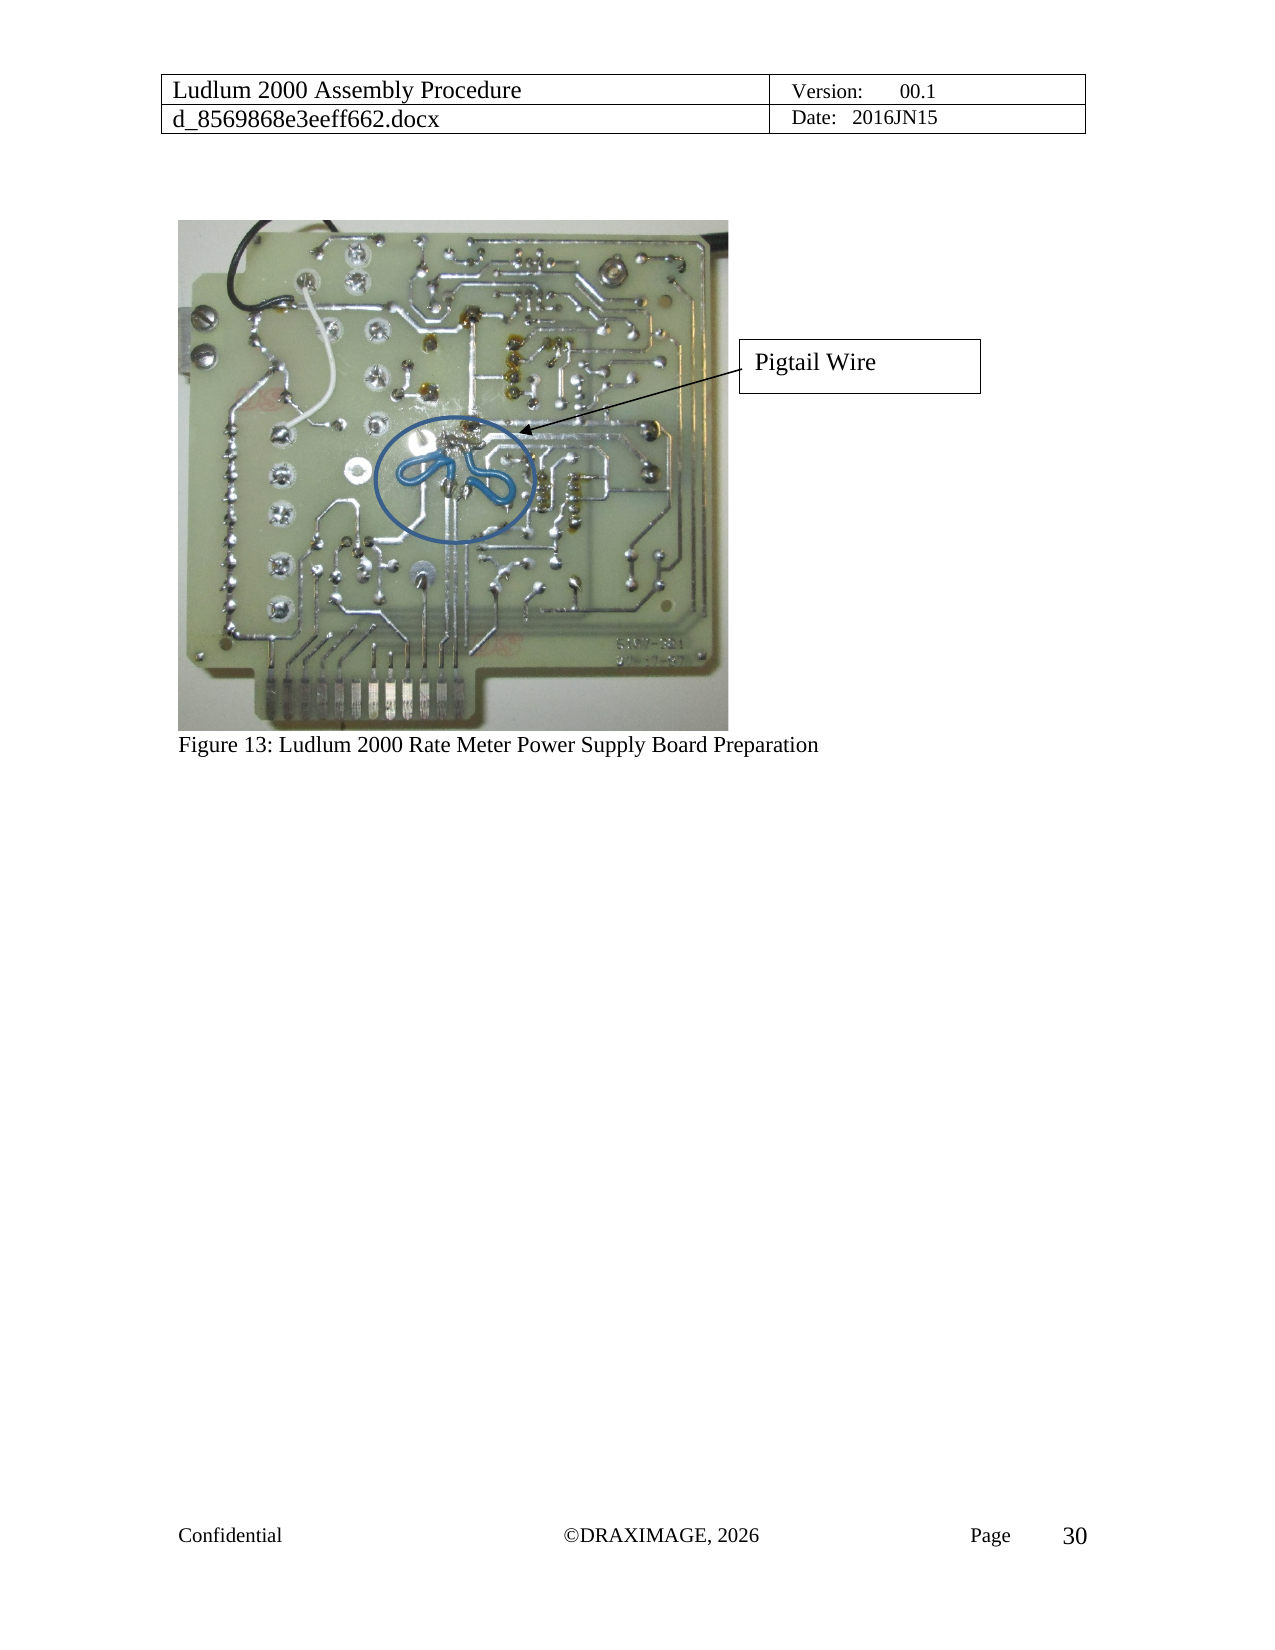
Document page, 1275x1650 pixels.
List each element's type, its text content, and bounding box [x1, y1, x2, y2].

text Figure 13: Ludlum 2000 Rate Meter Power Supply Board Preparation [178, 731, 1087, 757]
picture [178, 220, 729, 731]
